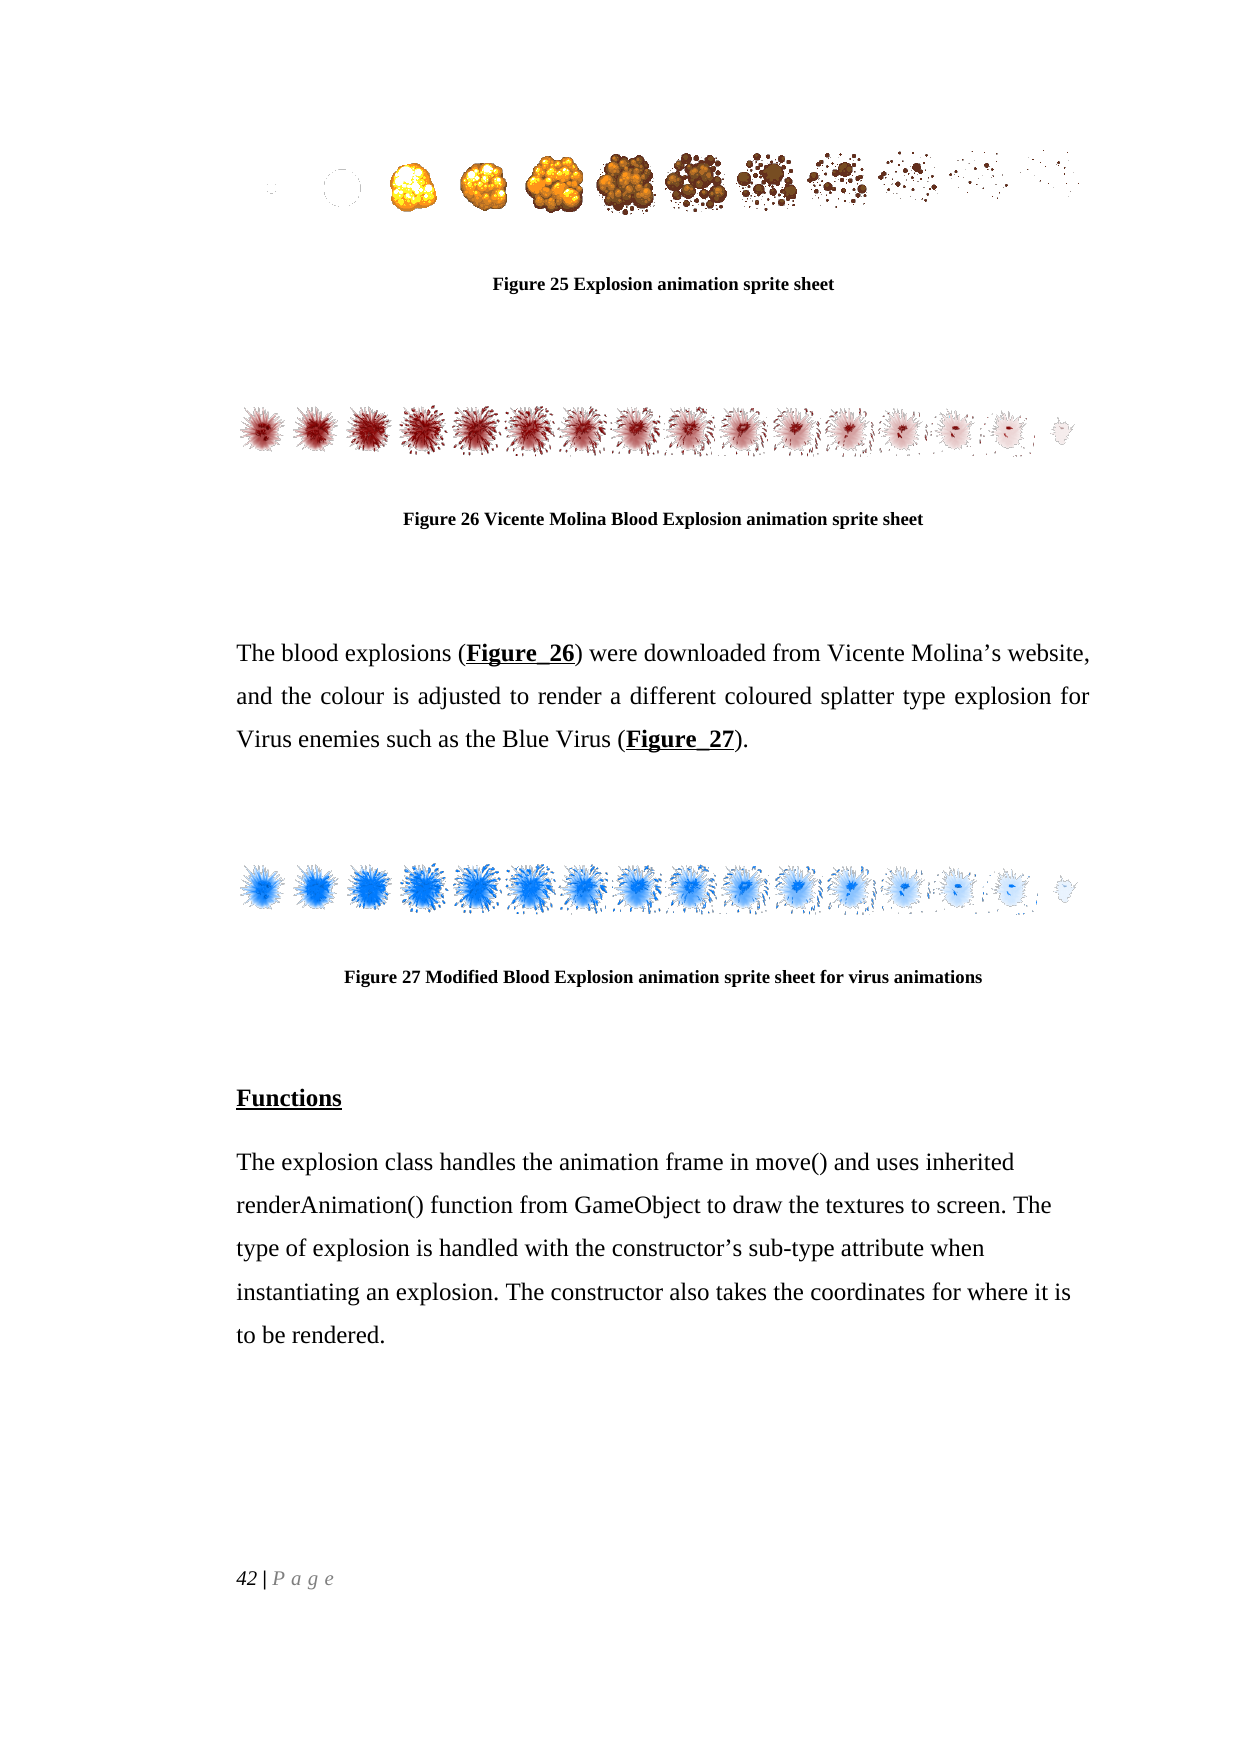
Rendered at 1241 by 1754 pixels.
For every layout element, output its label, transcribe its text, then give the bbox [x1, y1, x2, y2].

text The explosion class handles the animation frame in move() and uses inherited renderAnimation() function from GameObject to draw the textures to screen. The type of explosion is handled with the constructor’s sub-type attribute when instantiating an explosion. The constructor also takes the coordinates for where it is to be rendered. [236, 1147, 1090, 1348]
text The blood explosions (Figure_26) were downloaded from Vicente Molina’s website, and the colour is adjusted to render a different coloured splatter type explosion for Virus enemies such as the Blue Virus (Figure_27). [236, 638, 1090, 753]
text Functions [236, 1083, 1090, 1112]
picture [236, 150, 1088, 221]
picture [236, 860, 1091, 915]
picture [236, 402, 1088, 457]
